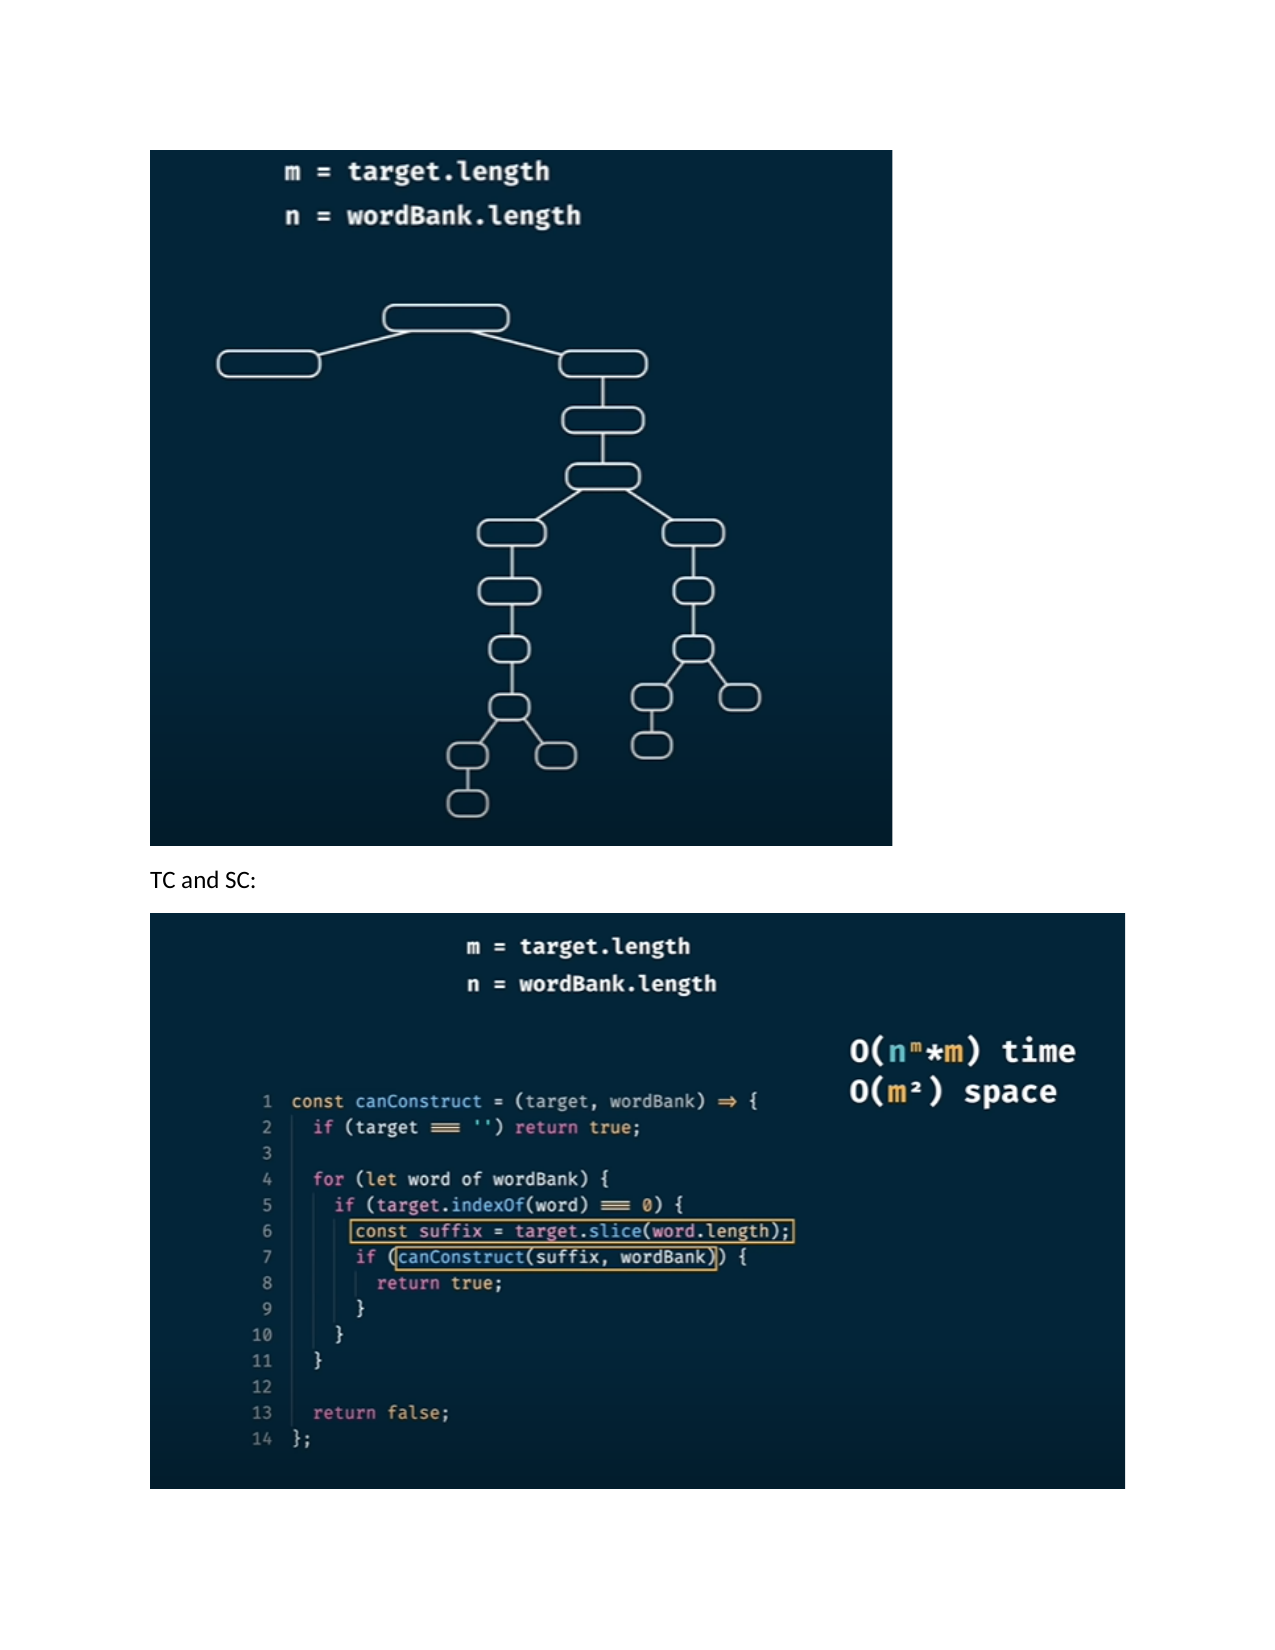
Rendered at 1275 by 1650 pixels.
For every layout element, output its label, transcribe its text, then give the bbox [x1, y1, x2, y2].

picture [150, 150, 893, 846]
text TC and SC: [150, 864, 1125, 895]
picture [150, 913, 1125, 1489]
